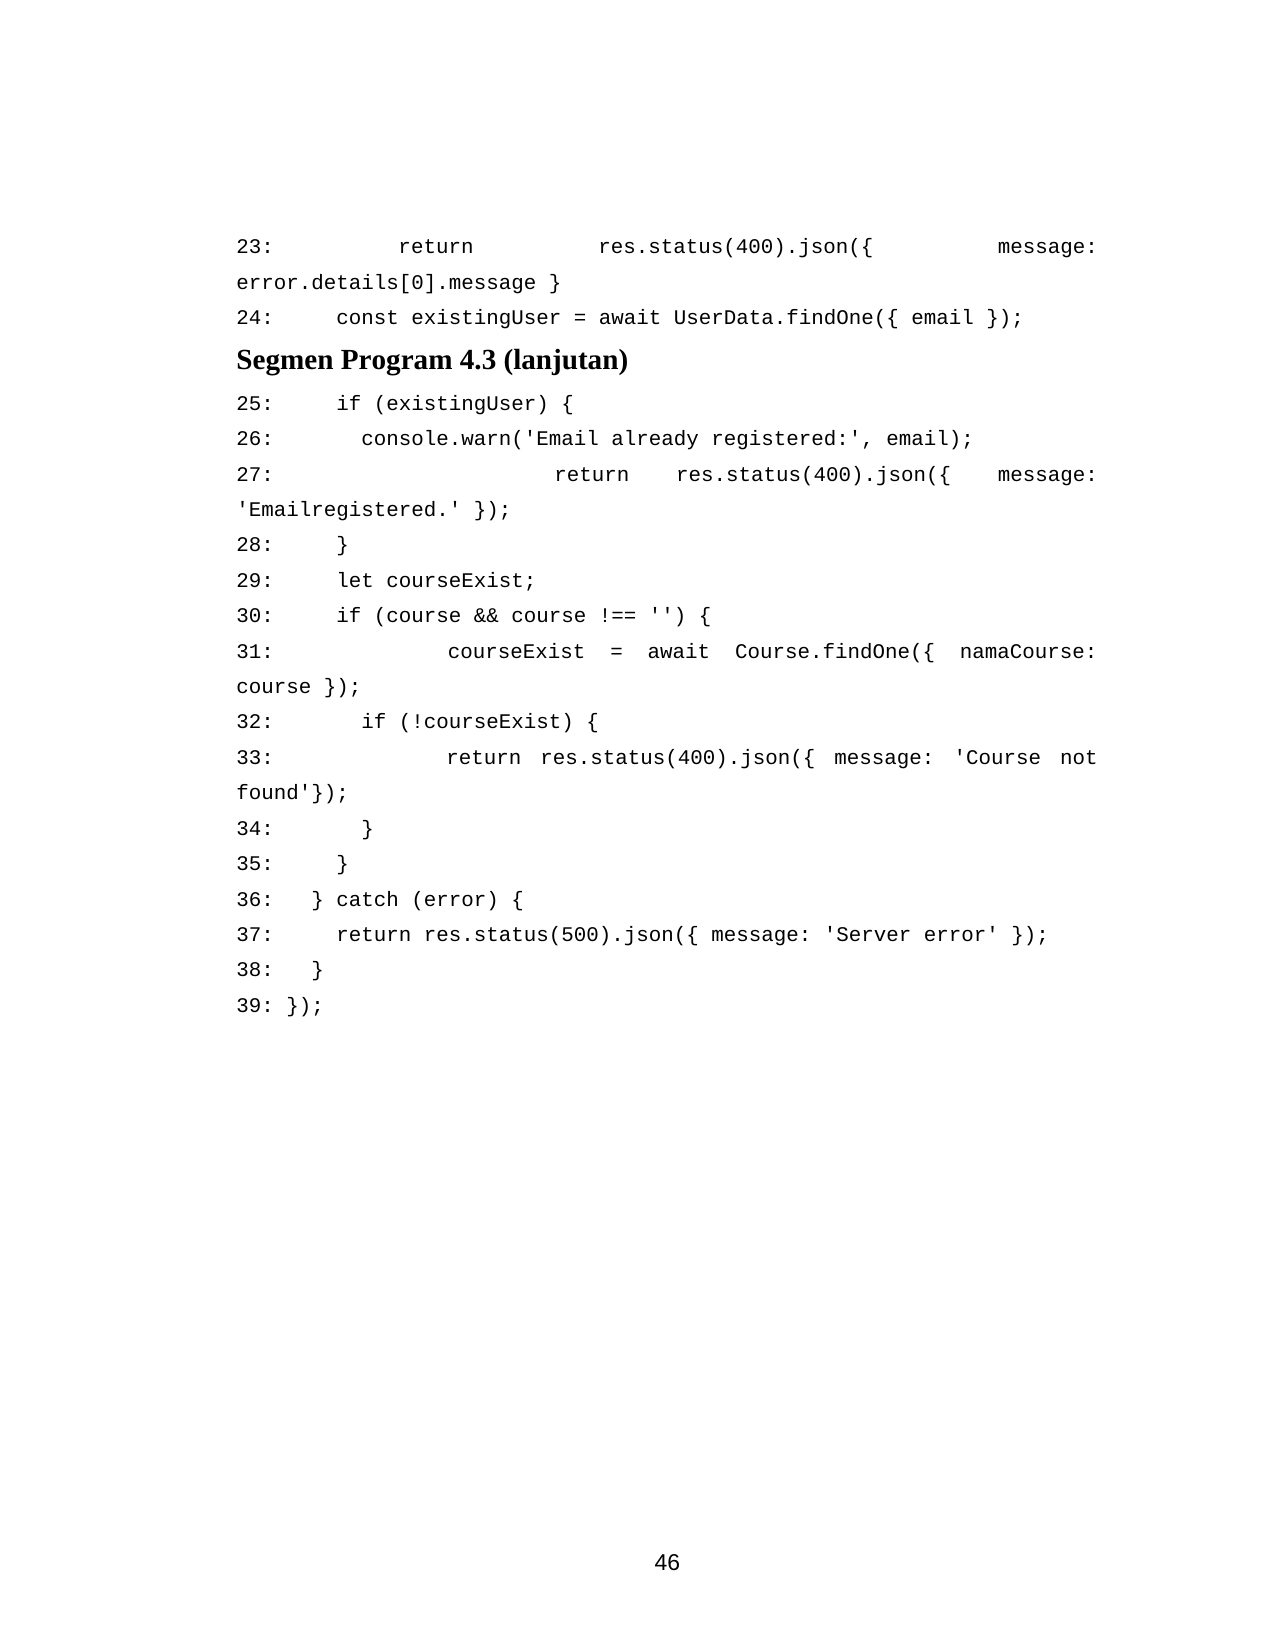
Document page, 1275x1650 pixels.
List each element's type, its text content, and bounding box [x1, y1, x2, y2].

text 26: console.warn('Email already registered:', email); [236, 428, 1098, 452]
text 29: let courseExist; [236, 570, 1098, 593]
text 25: if (existingUser) { [236, 393, 1098, 416]
text 35: } [236, 853, 1098, 877]
text 33: return res.status(400).json({ message: 'Course not found'}); [236, 747, 1098, 806]
text Segmen Program 4.3 (lanjutan) [236, 342, 1098, 376]
text 24: const existingUser = await UserData.findOne({ email }); [236, 307, 1098, 331]
text 31: courseExist = await Course.findOne({ namaCourse: course }); [236, 641, 1098, 700]
text 27: return res.status(400).json({ message: 'Emailregistered.' }); [236, 464, 1098, 523]
text 34: } [236, 818, 1098, 841]
text 39: }); [236, 995, 1098, 1018]
text 37: return res.status(500).json({ message: 'Server error' }); [236, 924, 1098, 948]
text 28: } [236, 534, 1098, 558]
text 36: } catch (error) { [236, 889, 1098, 912]
text 32: if (!courseExist) { [236, 712, 1098, 735]
text 30: if (course && course !== '') { [236, 605, 1098, 629]
text 38: } [236, 959, 1098, 983]
text 23: return res.status(400).json({ message: error.details[0].message } [236, 236, 1098, 295]
